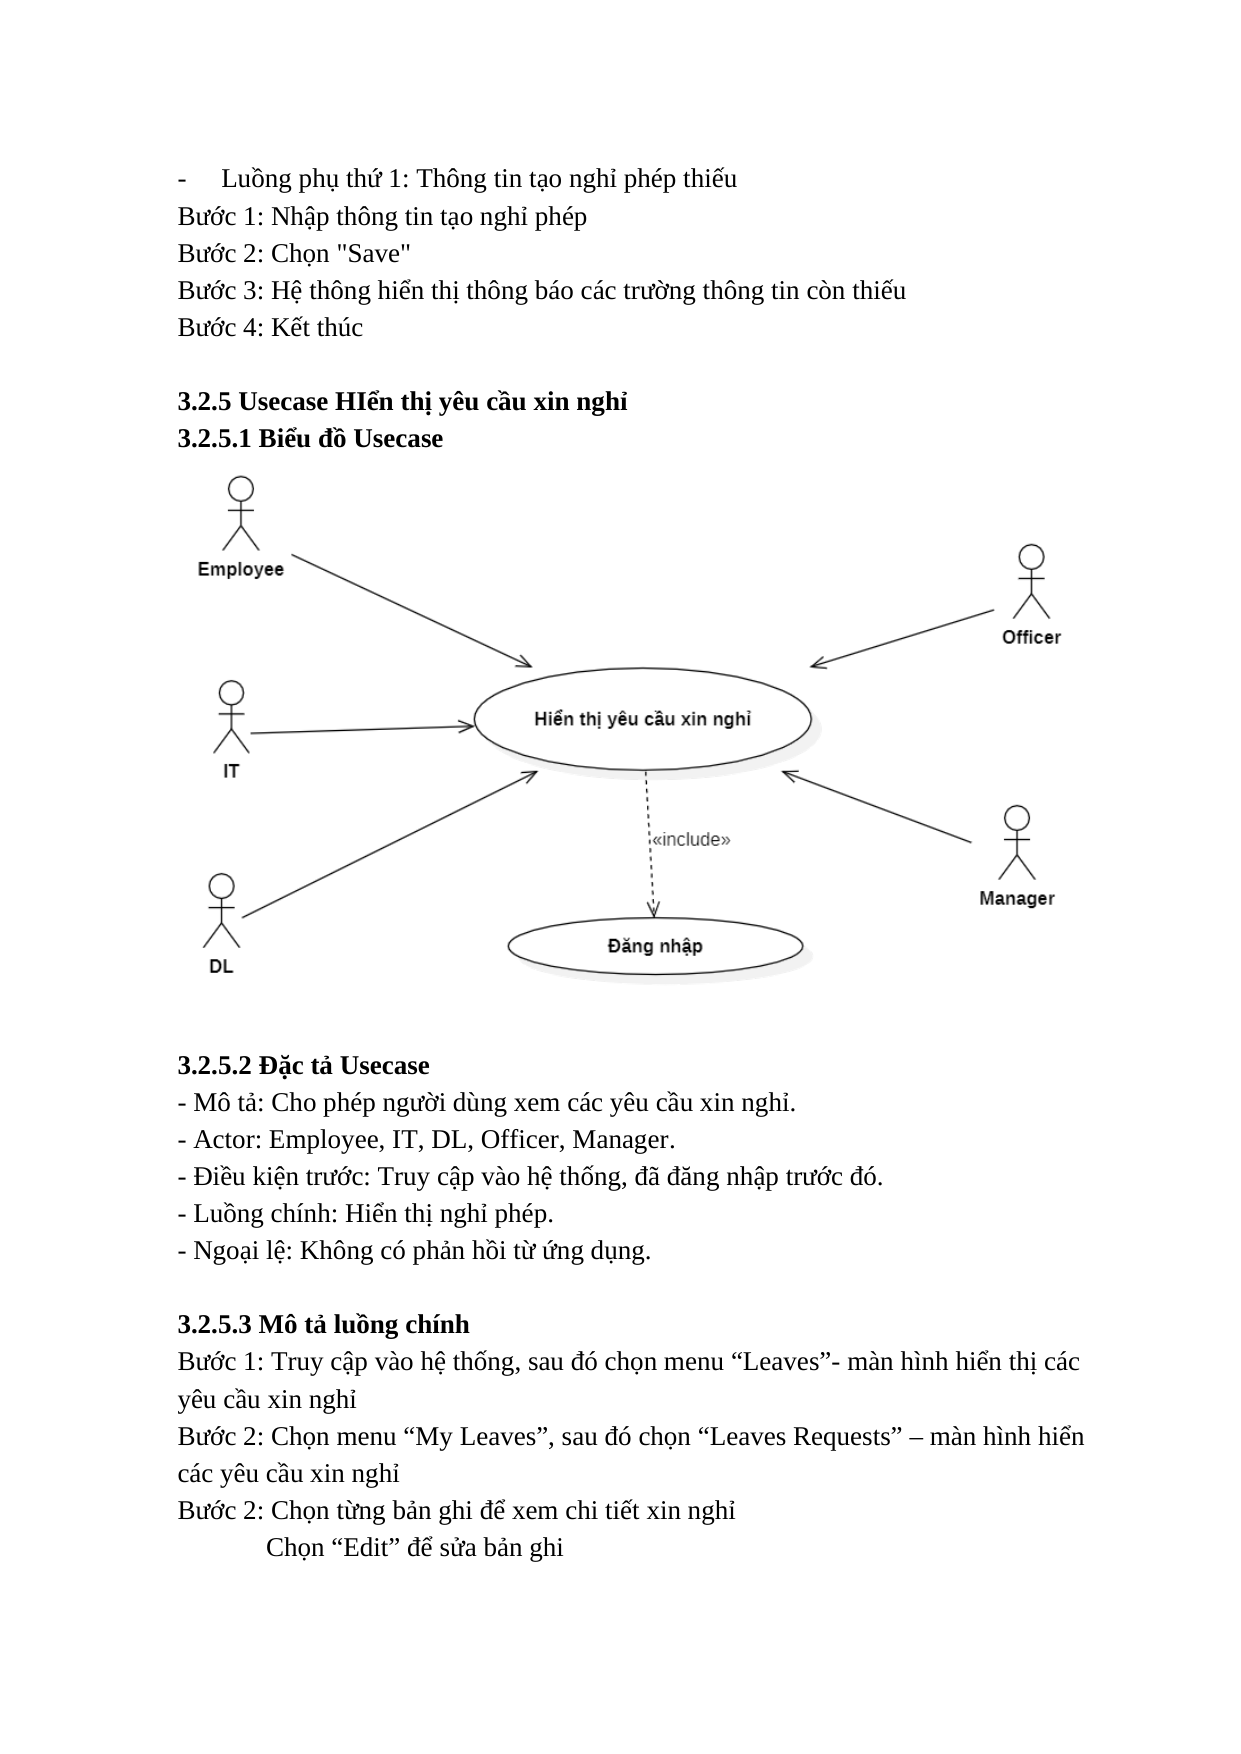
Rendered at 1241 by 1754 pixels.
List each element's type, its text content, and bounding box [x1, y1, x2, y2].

text Bước 2: Chọn menu “My Leaves”, sau đó chọn “Leaves Requests” – màn hình hiển các yêu cầu xin nghỉ [177, 1419, 1122, 1489]
text - Actor: Employee, IT, DL, Officer, Manager. [177, 1122, 1122, 1155]
text Bước 4: Kết thúc [177, 310, 1122, 343]
list Chọn “Edit” để sửa bản ghi [252, 1531, 1122, 1563]
text - Luồng phụ thứ 1: Thông tin tạo nghỉ phép thiếu [177, 162, 1122, 194]
text 3.2.5.3 Mô tả luồng chính [177, 1308, 1122, 1340]
text Bước 1: Nhập thông tin tạo nghỉ phép [177, 199, 1122, 232]
text - Luồng chính: Hiển thị nghỉ phép. [177, 1197, 1122, 1229]
text 3.2.5.2 Đặc tả Usecase [177, 1048, 1122, 1081]
text - Ngoại lệ: Không có phản hồi từ ứng dụng. [177, 1234, 1122, 1266]
picture [177, 462, 1123, 1041]
text 3.2.5 Usecase HIển thị yêu cầu xin nghỉ [177, 384, 1122, 417]
text Bước 2: Chọn "Save" [177, 236, 1122, 269]
text Bước 1: Truy cập vào hệ thống, sau đó chọn menu “Leaves”- màn hình hiển thị các yêu cầu xin nghỉ [177, 1345, 1122, 1415]
text Bước 2: Chọn từng bản ghi để xem chi tiết xin nghỉ [177, 1494, 1122, 1526]
text 3.2.5.1 Biểu đồ Usecase [177, 422, 1122, 454]
text - Điều kiện trước: Truy cập vào hệ thống, đã đăng nhập trước đó. [177, 1159, 1122, 1192]
text Bước 3: Hệ thông hiển thị thông báo các trường thông tin còn thiếu [177, 273, 1122, 306]
text - Mô tả: Cho phép người dùng xem các yêu cầu xin nghỉ. [177, 1085, 1122, 1118]
